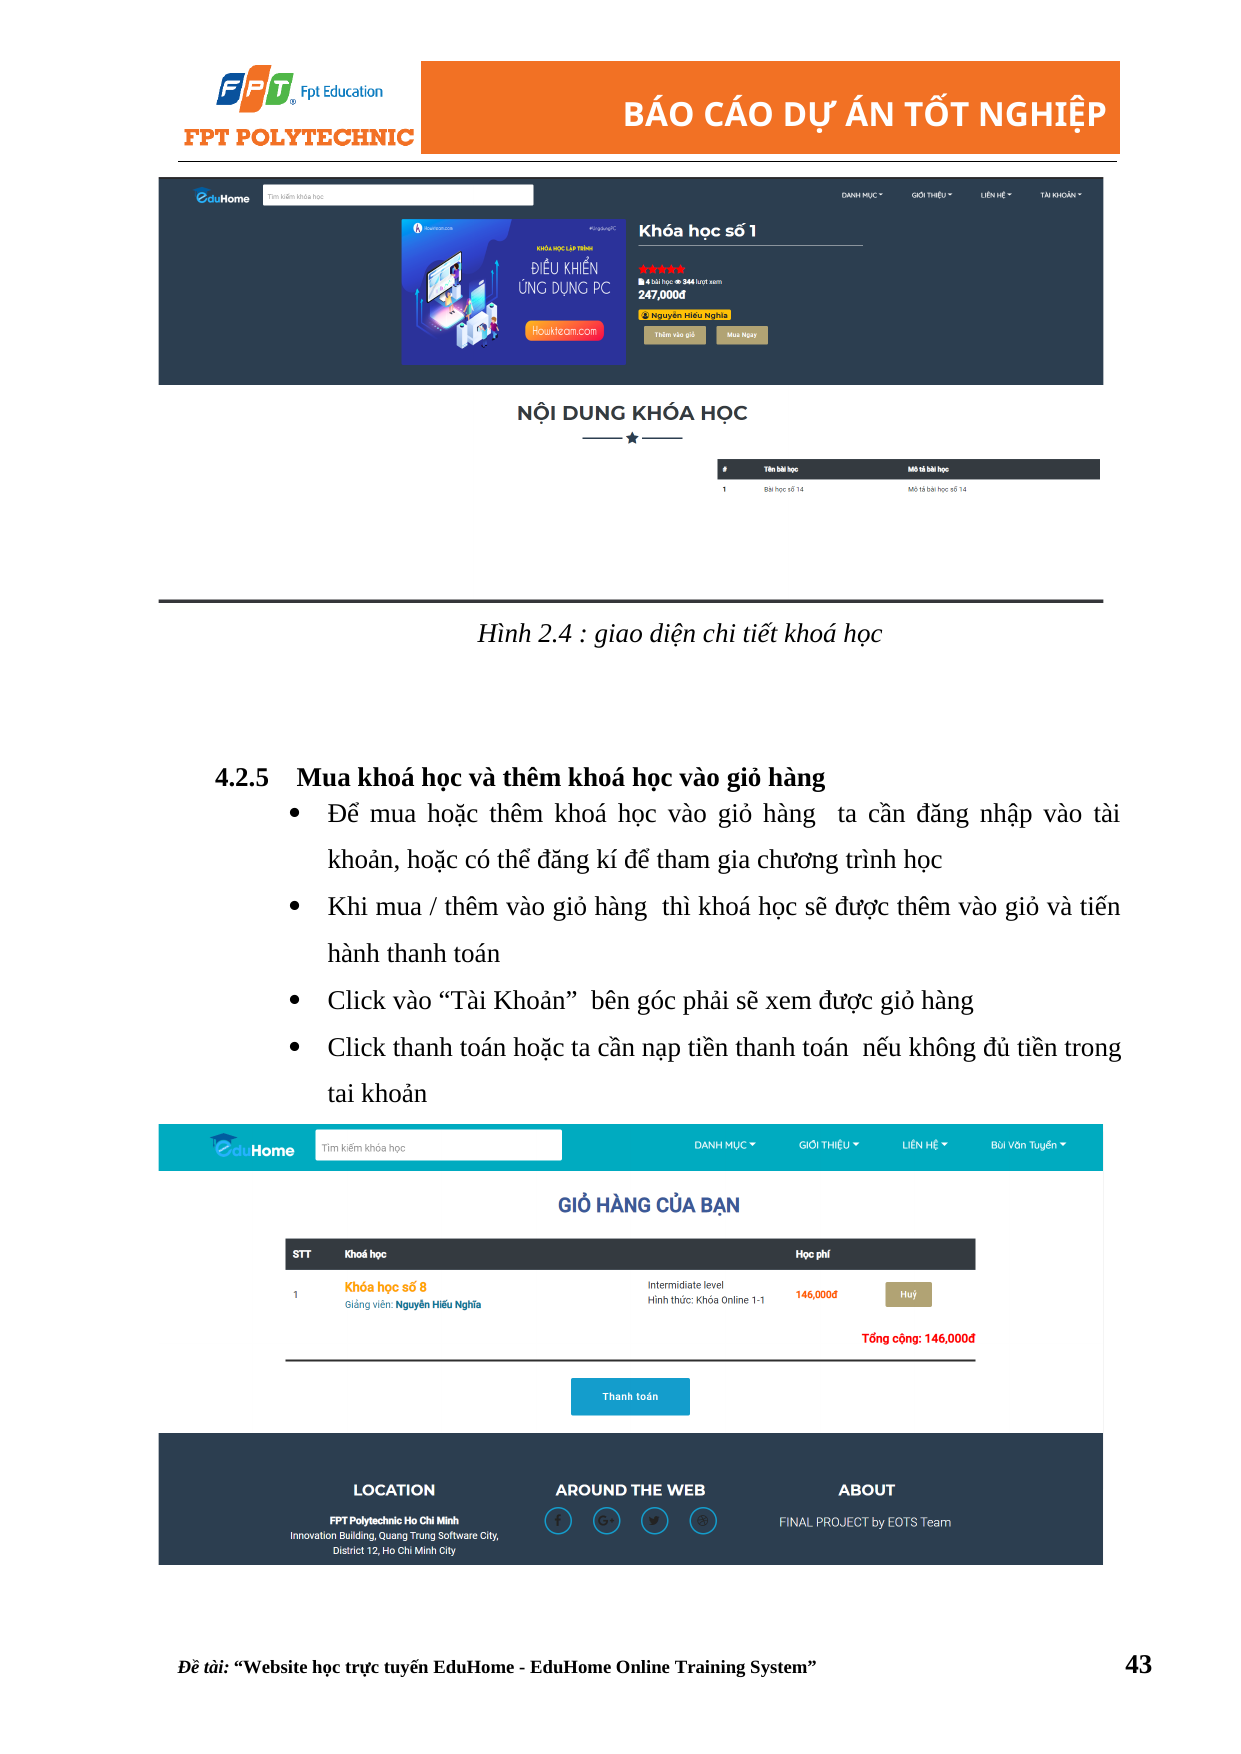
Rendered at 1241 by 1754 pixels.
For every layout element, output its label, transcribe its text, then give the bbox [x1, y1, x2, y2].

list Để mua hoặc thêm khoá học vào giỏ hàng ta cần đăng nhập vào tài khoản, hoặc có thể đăng kí để tham gia chương trình học [290, 797, 1122, 875]
picture [158, 1124, 1104, 1565]
list Khi mua / thêm vào giỏ hàng thì khoá học sẽ được thêm vào giỏ và tiến hành thanh toán [290, 890, 1122, 968]
list Click thanh toán hoặc ta cần nạp tiền thanh toán nếu không đủ tiền trong tai khoản [290, 1031, 1122, 1108]
picture [174, 58, 420, 157]
text Hình 2.4 : giao diện chi tiết khoá học [215, 617, 1122, 648]
list Click vào “Tài Khoản” bên góc phải sẽ xem được giỏ hàng [290, 984, 1122, 1015]
subtitle Mua khoá học và thêm khoá học vào giỏ hàng [215, 761, 1122, 792]
picture [158, 177, 1104, 603]
